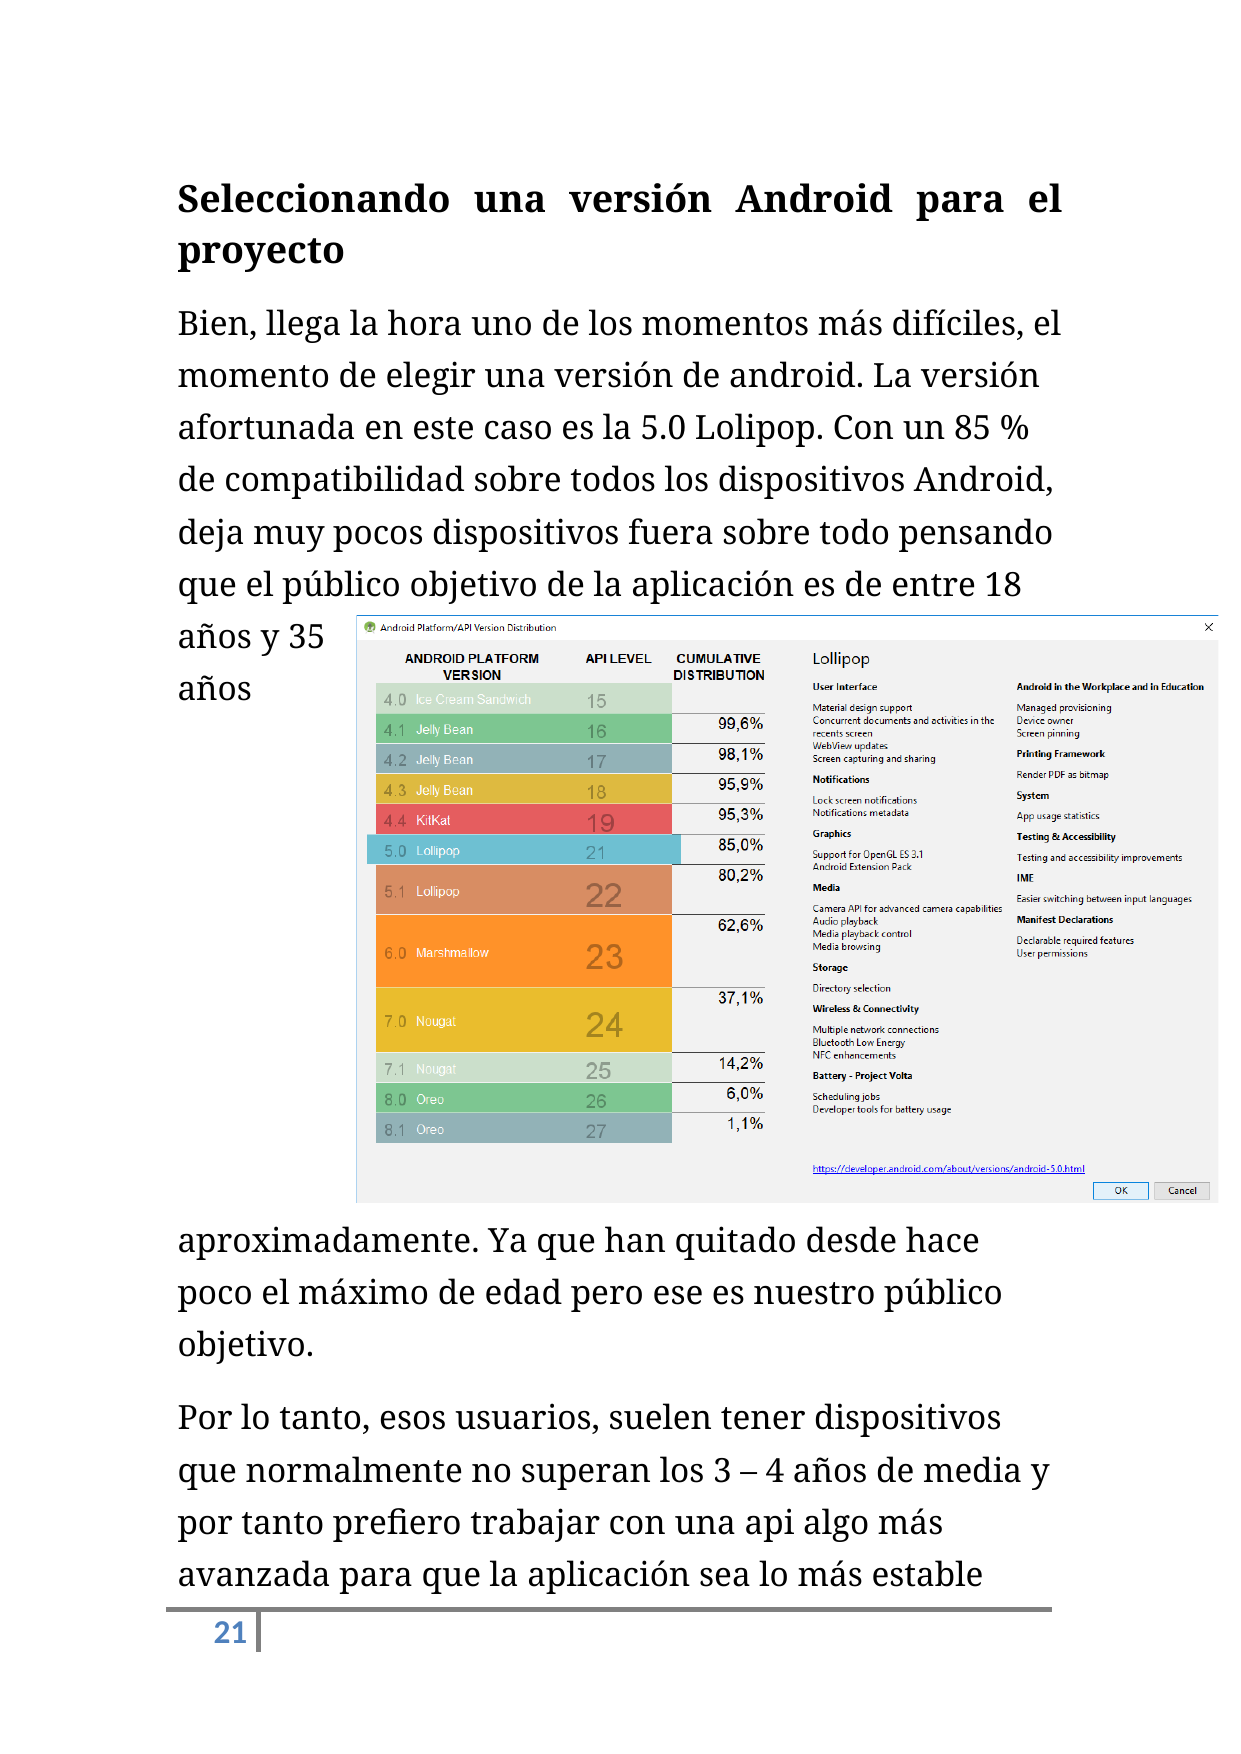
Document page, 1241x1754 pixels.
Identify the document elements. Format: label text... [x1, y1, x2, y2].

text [177, 1394, 1063, 1596]
picture [356, 615, 1220, 1203]
text Seleccionando una versión Android para el proyecto [177, 173, 1063, 275]
